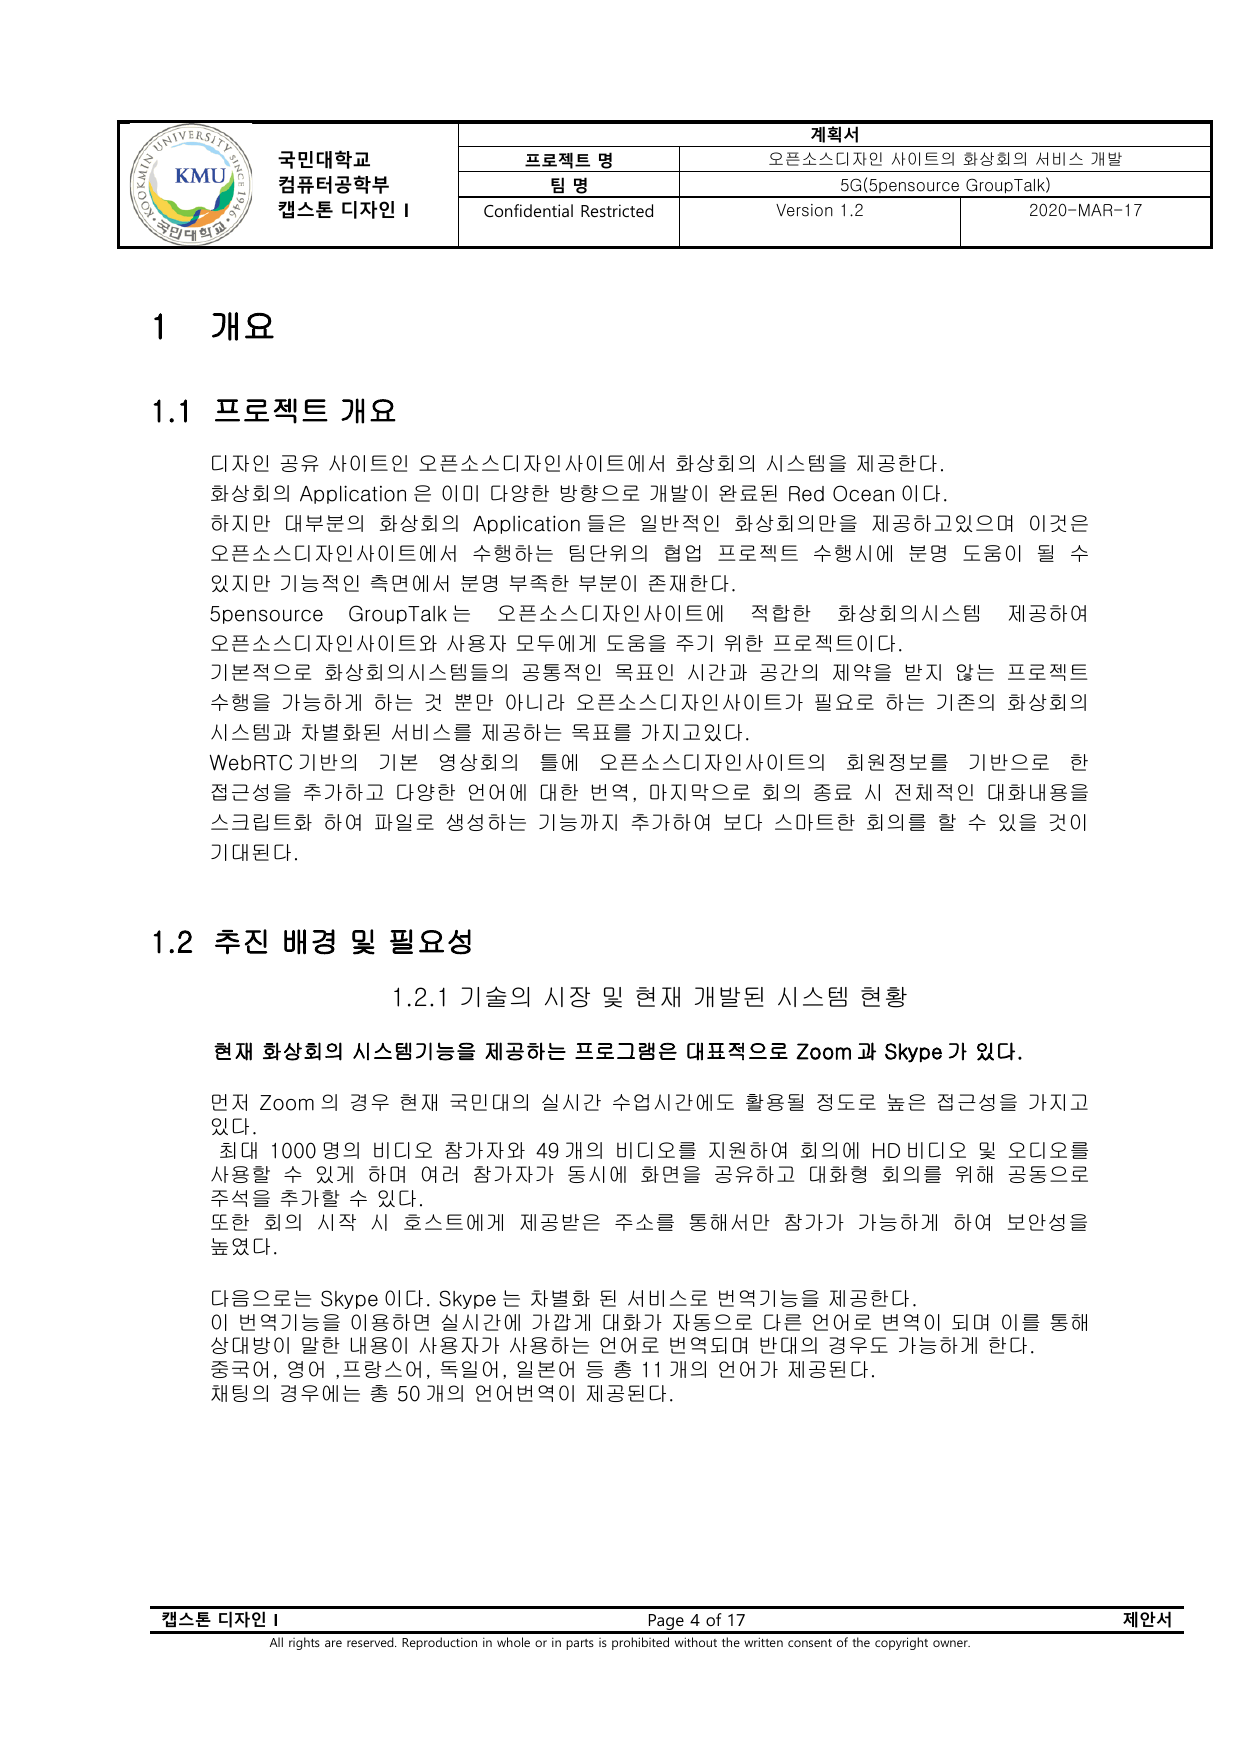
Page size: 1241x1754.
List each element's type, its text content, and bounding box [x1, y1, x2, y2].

list 먼저 Zoom의 경우 현재 국민대의 실시간 수업시간에도 활용될 정도로 높은 접근성을 가지고 있다. [209, 1089, 1090, 1137]
list 이 번역기능을 이용하면 실시간에 가깝게 대화가 자동으로 다른 언어로 변역이 되며 이를 통해 상대방이 말한 내용이 사용자가 사용하는 언어로 번역되며 반대의 경우도 가능하게 한다. [209, 1309, 1090, 1357]
text WebRTC기반의 기본 영상회의 틀에 오픈소스디자인사이트의 회원정보를 기반으로 한 접근성을 추가하고 다양한 언어에 대한 번역, 마지막으로 회의 종료 시 전체적인 대화내용을 스크립트화 하여 파일로 생성하는 기능까지 추가하여 보다 스마트한 회의를 할 수 있을 것이 기대된다. [209, 749, 1090, 863]
subtitle 개요 [150, 304, 1090, 343]
text 디자인 공유 사이트인 오픈소스디자인사이트에서 화상회의 시스템을 제공한다. [209, 451, 1090, 474]
text 하지만 대부분의 화상회의 Application들은 일반적인 화상회의만을 제공하고있으며 이것은 오픈소스디자인사이트에서 수행하는 팀단위의 협업 프로젝트 수행시에 분명 도움이 될 수 있지만 기능적인 측면에서 분명 부족한 부분이 존재한다. [209, 510, 1090, 594]
list 중국어, 영어 ,프랑스어, 독일어, 일본어 등 총 11개의 언어가 제공된다. [209, 1357, 1090, 1381]
text 현재 화상회의 시스템기능을 제공하는 프로그램은 대표적으로 Zoom과 Skype가 있다. [150, 1038, 1090, 1062]
text 5pensource GroupTalk는 오픈소스디자인사이트에 적합한 화상회의시스템 제공하여 오픈소스디자인사이트와 사용자 모두에게 도움을 주기 위한 프로젝트이다. [209, 600, 1090, 654]
list 최대 1000명의 비디오 참가자와 49개의 비디오를 지원하여 회의에 HD비디오 및 오디오를 사용할 수 있게 하며 여러 참가자가 동시에 화면을 공유하고 대화형 회의를 위해 공동으로 주석을 추가할 수 있다. [209, 1137, 1090, 1209]
picture [129, 123, 253, 246]
subtitle 프로젝트 개요 [150, 392, 1046, 426]
list 1.2.1 기술의 시장 및 현재 개발된 시스템 현황 [209, 981, 1090, 1010]
subtitle 추진 배경 및 필요성 [150, 923, 1046, 956]
list 다음으로는 Skype이다. Skype는 차별화 된 서비스로 번역기능을 제공한다. [209, 1285, 1090, 1309]
list 또한 회의 시작 시 호스트에게 제공받은 주소를 통해서만 참가가 가능하게 하여 보안성을 높였다. [209, 1209, 1090, 1257]
text 화상회의 Application은 이미 다양한 방향으로 개발이 완료된 Red Ocean이다. [209, 480, 1090, 504]
list 채팅의 경우에는 총 50개의 언어번역이 제공된다. [209, 1381, 1090, 1405]
text 기본적으로 화상회의시스템들의 공통적인 목표인 시간과 공간의 제약을 받지 않는 프로젝트 수행을 가능하게 하는 것 뿐만 아니라 오픈소스디자인사이트가 필요로 하는 기존의 화상회의 시스템과 차별화된 서비스를 제공하는 목표를 가지고있다. [209, 660, 1090, 743]
